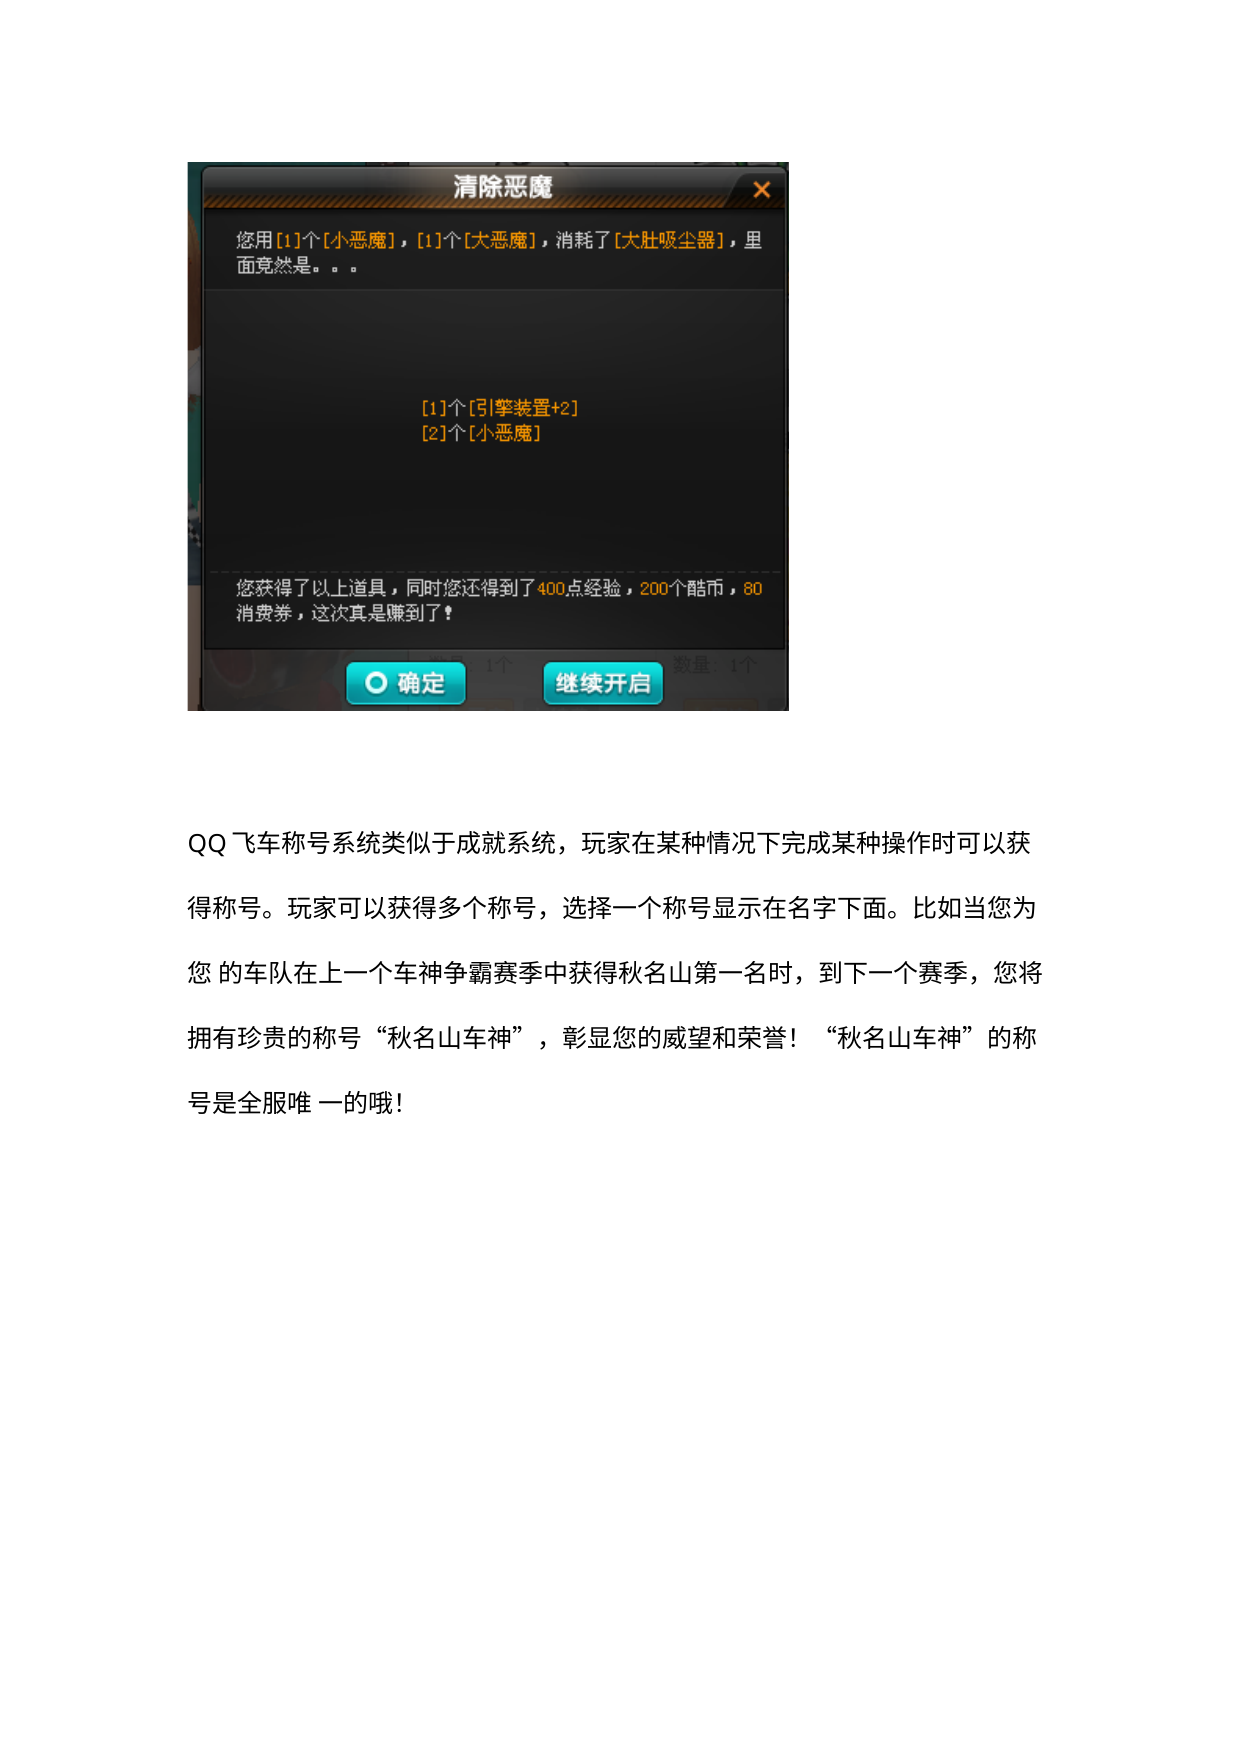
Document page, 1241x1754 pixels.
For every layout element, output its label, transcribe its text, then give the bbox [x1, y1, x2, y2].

text QQ飞车称号系统类似于成就系统，玩家在某种情况下完成某种操作时可以获得称号。玩家可以获得多个称号，选择一个称号显示在名字下面。比如当您为您 的车队在上一个车神争霸赛季中获得秋名山第一名时，到下一个赛季，您将拥有珍贵的称号“秋名山车神”，彰显您的威望和荣誉！“秋名山车神”的称号是全服唯 一的哦！ [187, 809, 1053, 1134]
picture [187, 162, 789, 711]
